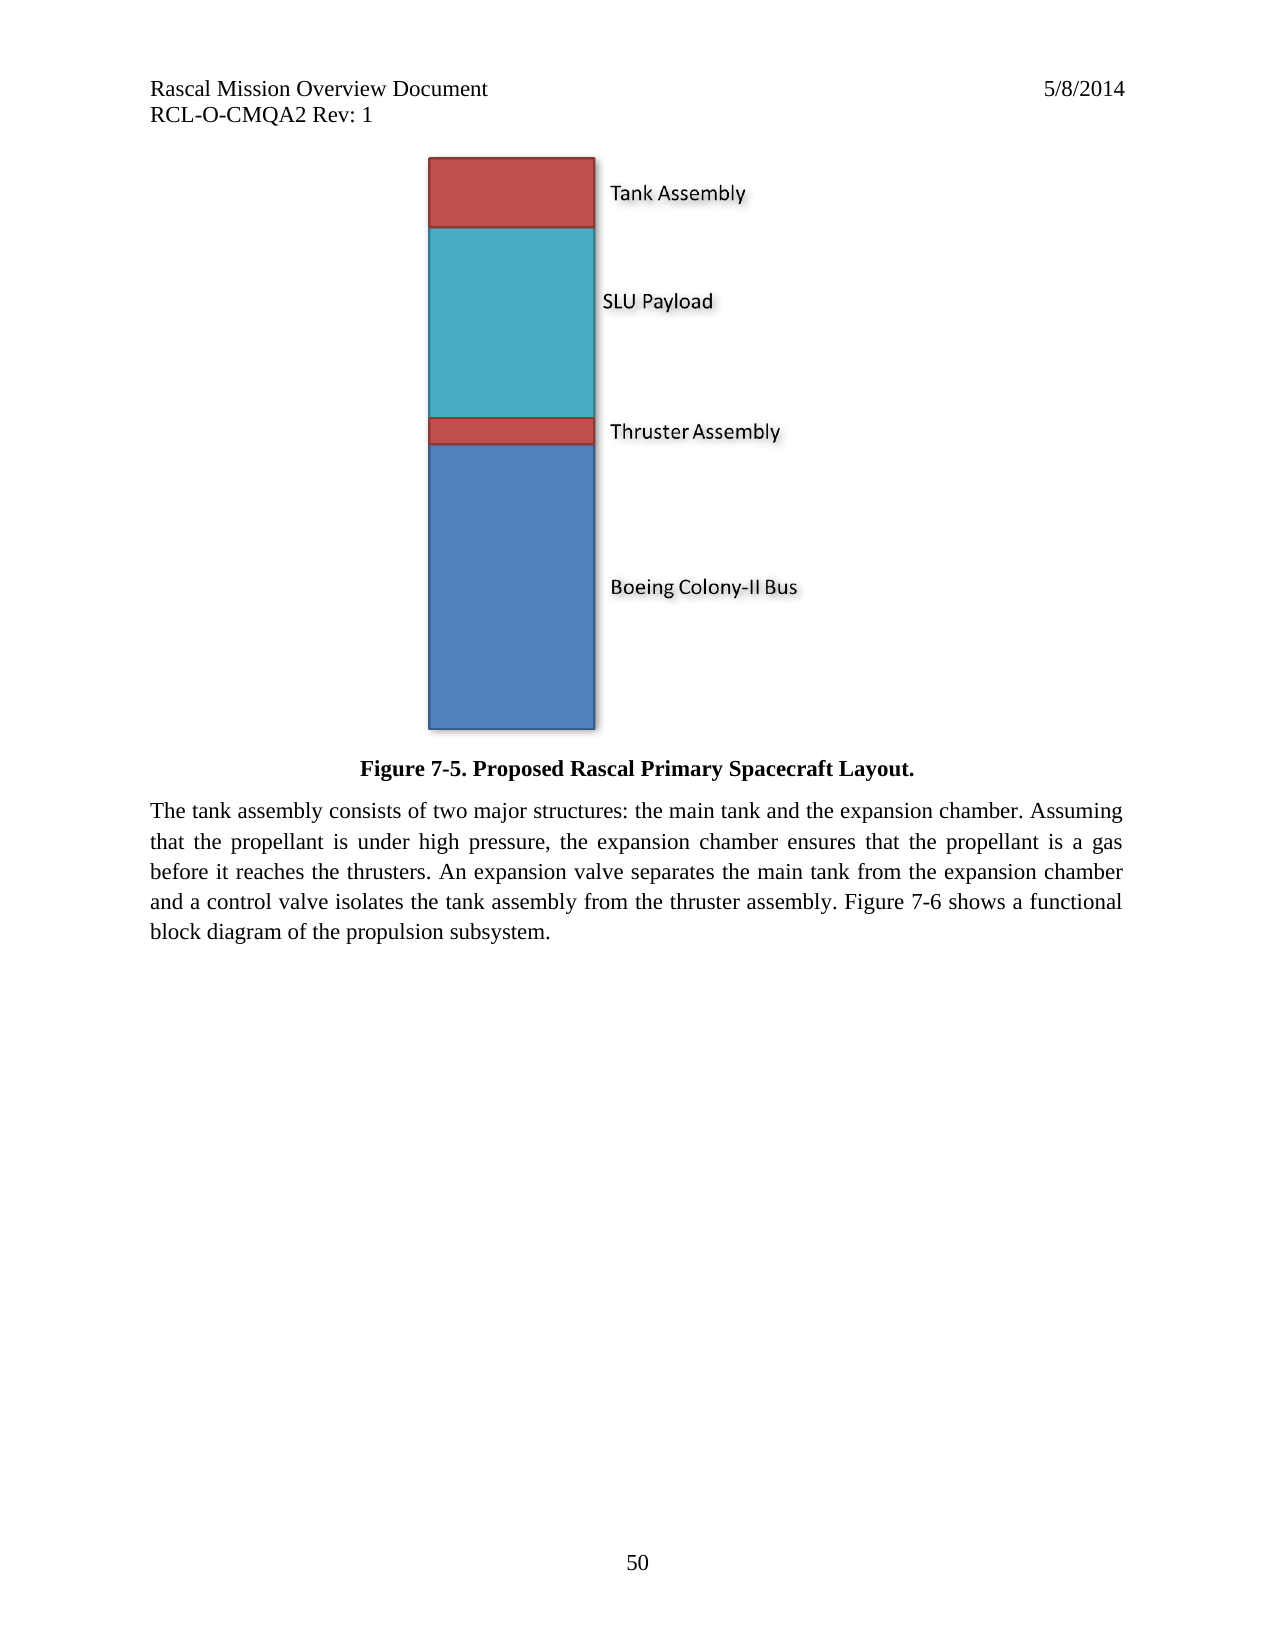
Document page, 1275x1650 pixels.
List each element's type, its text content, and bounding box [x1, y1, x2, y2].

text Figure 7-5. Proposed Rascal Primary Spacecraft Layout. [150, 755, 1125, 781]
picture [428, 157, 847, 730]
text The tank assembly consists of two major structures: the main tank and the expansion chamber. Assuming that the propellant is under high pressure, the expansion chamber ensures that the propellant is a gas before it reaches the thrusters. An expansion valve separates the main tank from the expansion chamber and a control valve isolates the tank assembly from the thruster assembly. Figure 7-6 shows a functional block diagram of the propulsion subsystem. [150, 798, 1125, 945]
